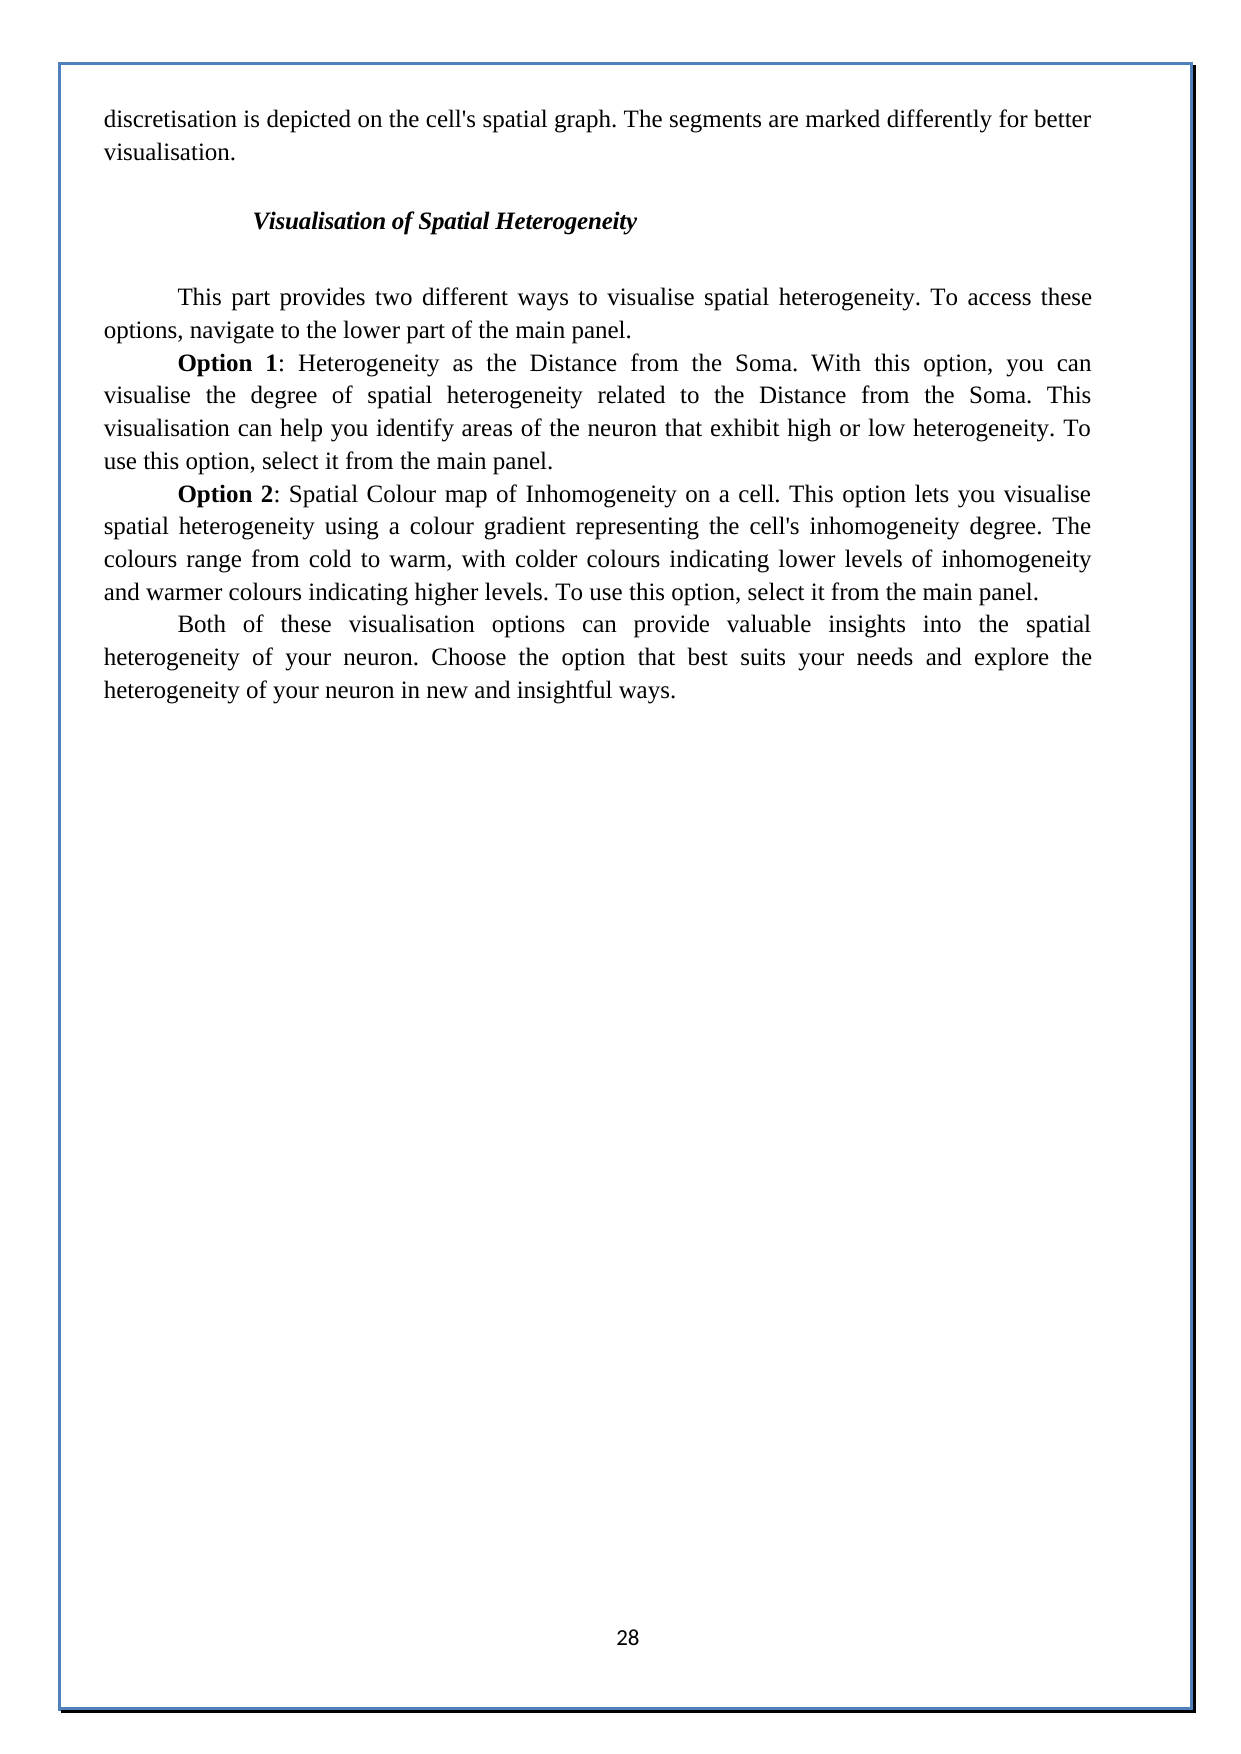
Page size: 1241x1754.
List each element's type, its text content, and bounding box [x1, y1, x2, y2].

text Option 2: Spatial Colour map of Inhomogeneity on a cell. This option lets you visualise spatial heterogeneity using a colour gradient representing the cell's inhomogeneity degree. The colours range from cold to warm, with colder colours indicating lower levels of inhomogeneity and warmer colours indicating higher levels. To use this option, select it from the main panel. [103, 479, 1093, 606]
text Option 1: Heterogeneity as the Distance from the Soma. With this option, you can visualise the degree of spatial heterogeneity related to the Distance from the Soma. This visualisation can help you identify areas of the neuron that exhibit high or low heterogeneity. To use this option, select it from the main panel. [103, 348, 1093, 475]
subtitle Visualisation of Spatial Heterogeneity [178, 206, 1093, 235]
text Both of these visualisation options can provide valuable insights into the spatial heterogeneity of your neuron. Choose the option that best suits your needs and explore the heterogeneity of your neuron in new and insightful ways. [103, 609, 1093, 704]
text This part provides two different ways to visualise spatial heterogeneity. To access these options, navigate to the lower part of the main panel. [103, 282, 1093, 344]
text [103, 104, 1093, 165]
